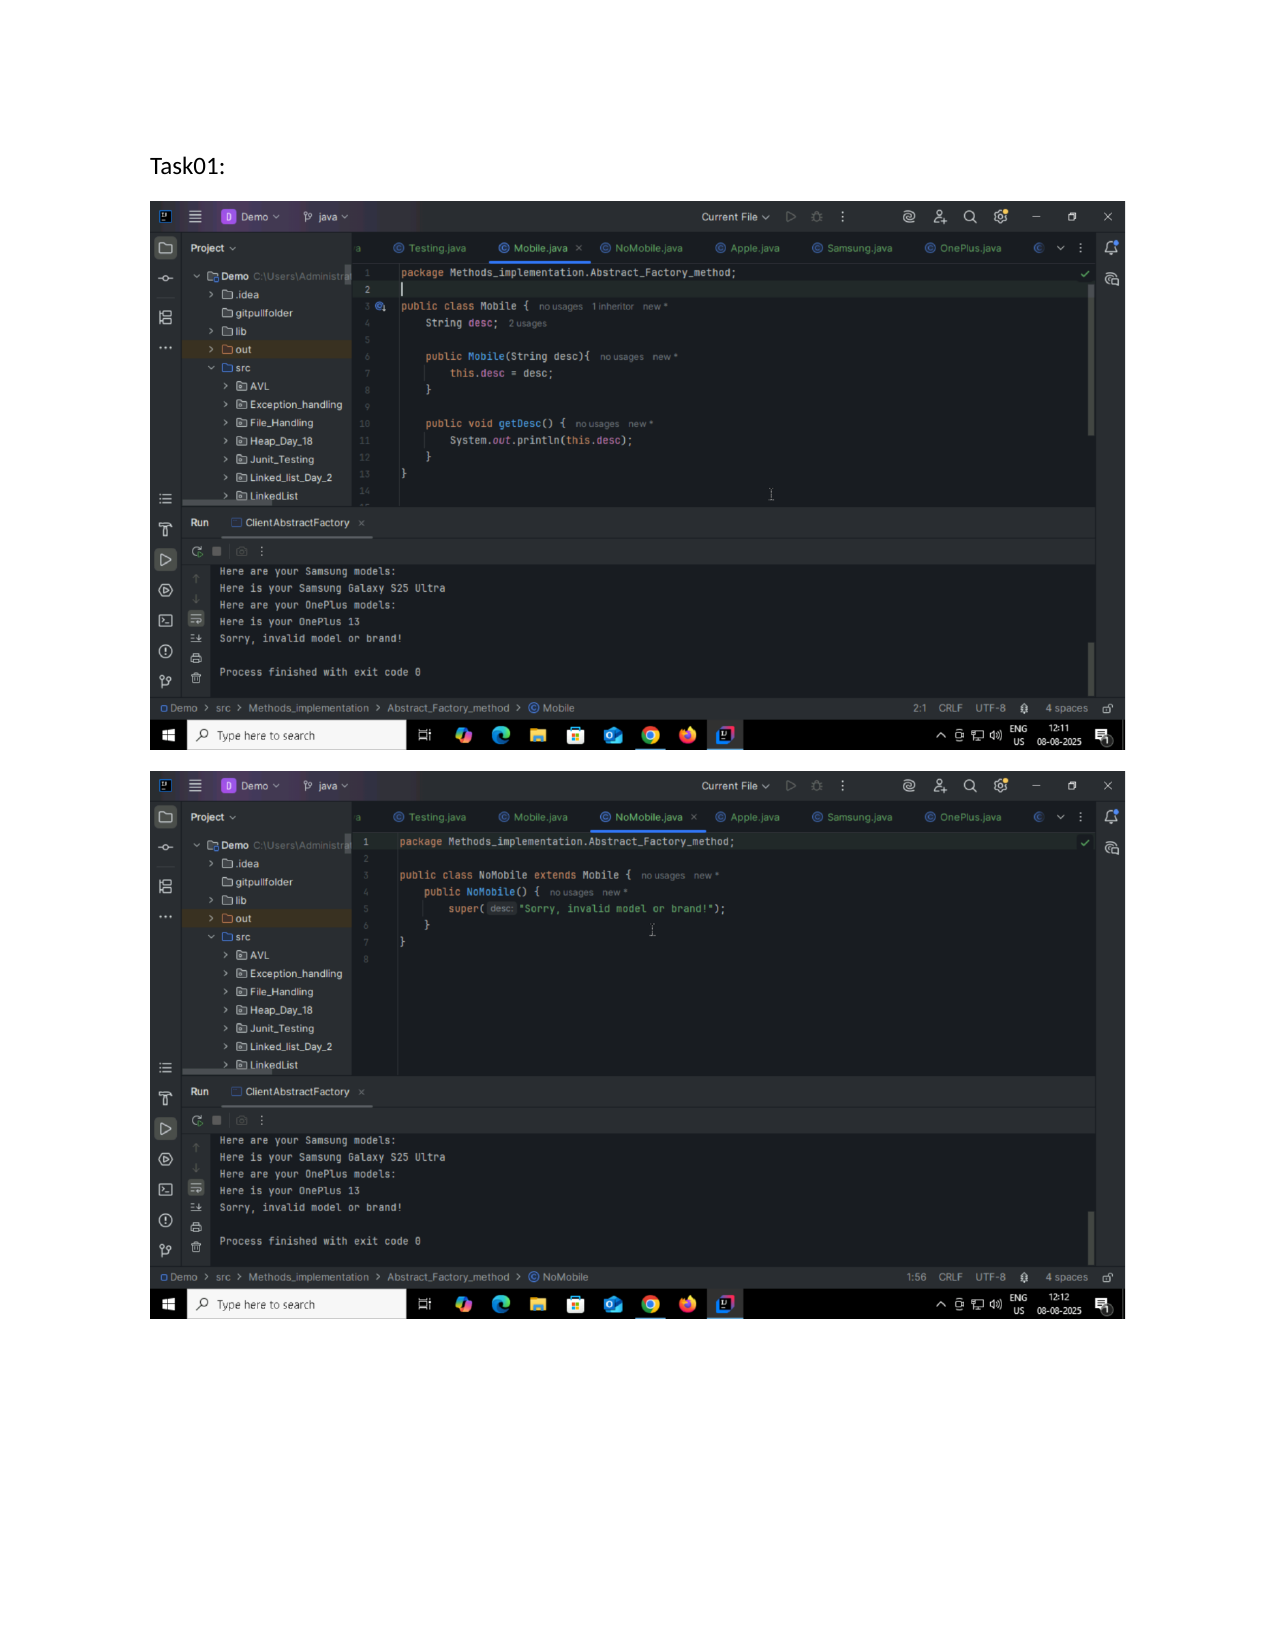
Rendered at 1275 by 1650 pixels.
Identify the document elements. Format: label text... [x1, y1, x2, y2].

picture [150, 771, 1125, 1319]
picture [150, 201, 1125, 750]
text Task01: [150, 150, 1125, 181]
